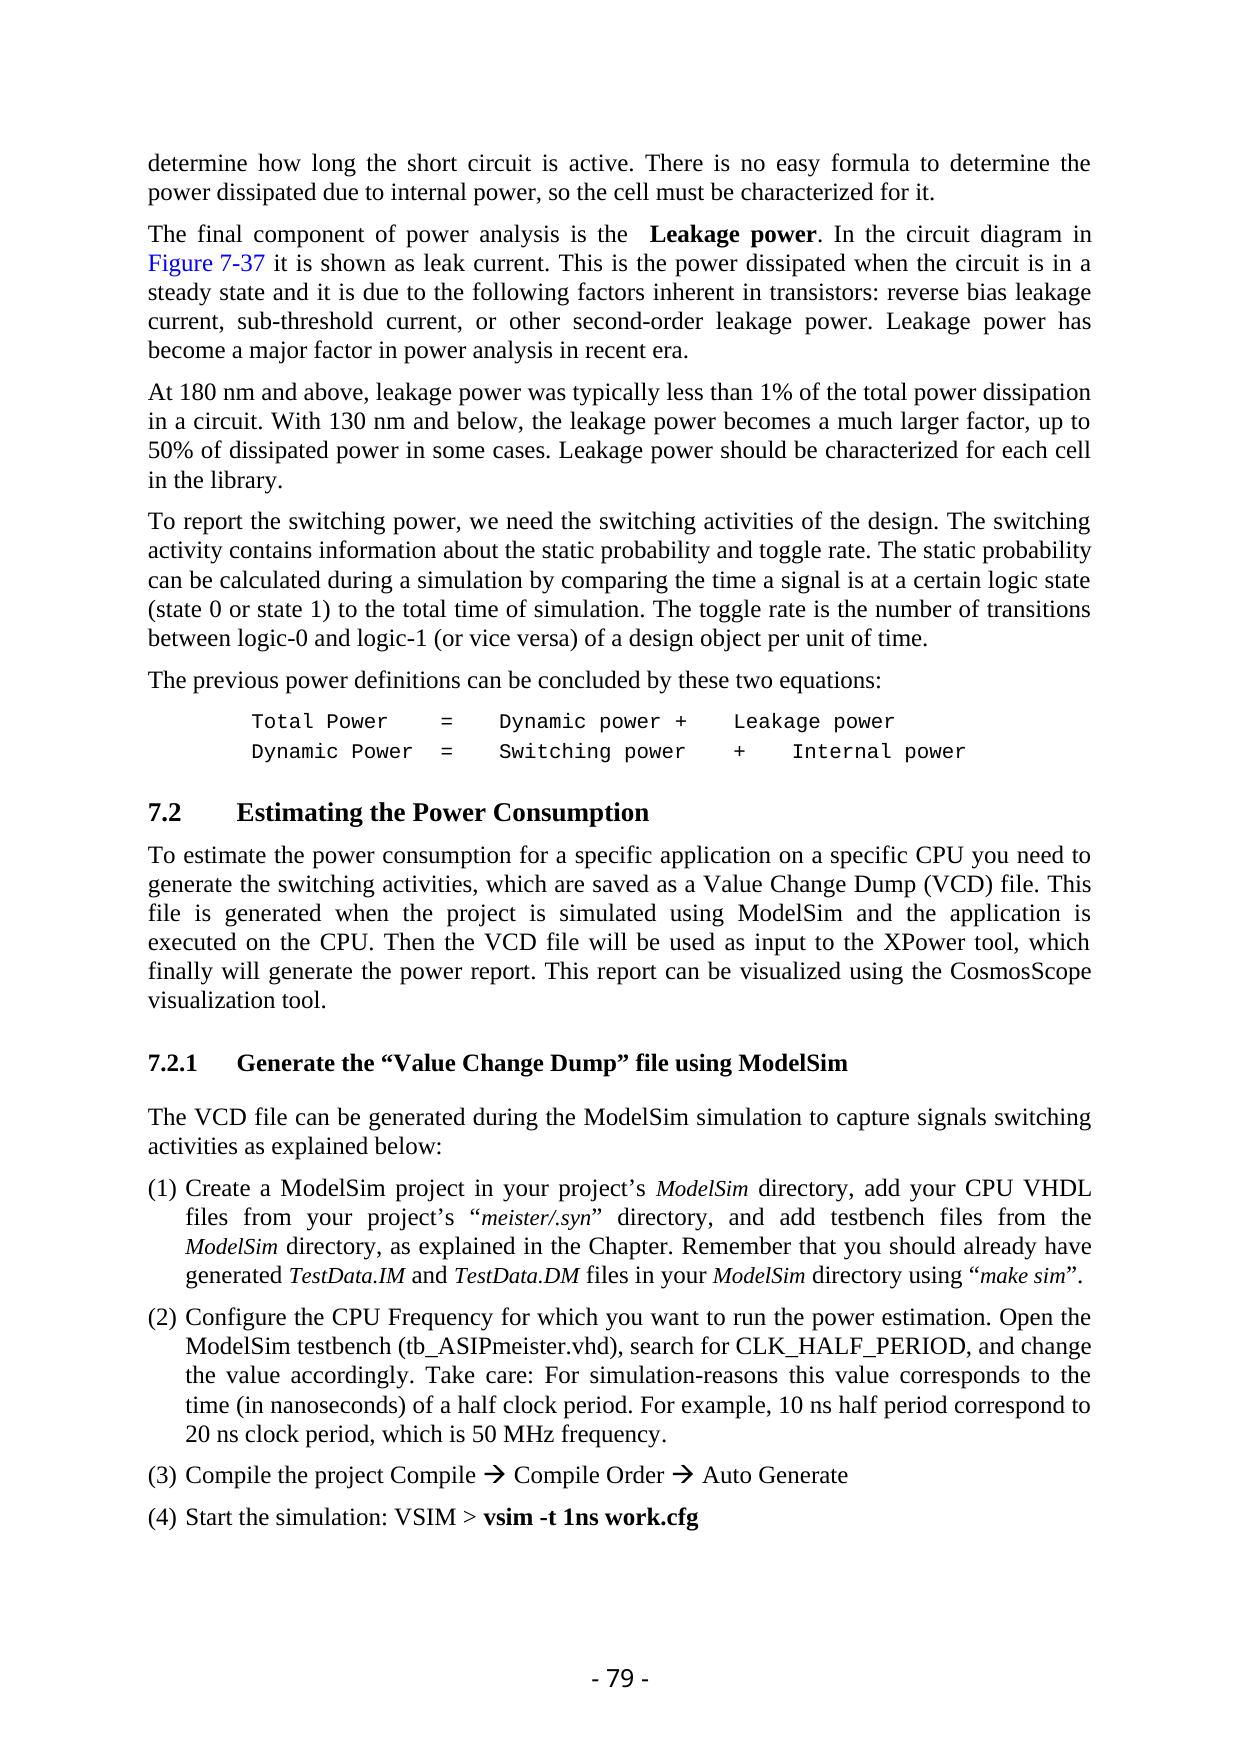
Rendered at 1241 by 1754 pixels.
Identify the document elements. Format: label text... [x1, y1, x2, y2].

text To report the switching power, we need the switching activities of the design. The switching activity contains information about the static probability and toggle rate. The static probability can be calculated during a simulation by comparing the time a signal is at a certain logic state (state 0 or state 1) to the total time of simulation. The toggle rate is the number of transitions between logic-0 and logic-1 (or vice versa) of a design object per unit of time. [148, 506, 1092, 652]
list Start the simulation: VSIM > vsim -t 1ns work.cfg [148, 1502, 1092, 1531]
text Total Power = Dynamic power + Leakage power [251, 706, 1092, 735]
text The VCD file can be generated during the ModelSim simulation to capture signals switching activities as explained below: [148, 1102, 1092, 1160]
list Create a ModelSim project in your project’s ModelSim directory, add your CPU VHDL files from your project’s “meister/.syn” directory, and add testbench files from the ModelSim directory, as explained in the Chapter. Remember that you should already have generated TestData.IM and TestData.DM files in your ModelSim directory using “make sim”. [148, 1173, 1092, 1289]
subtitle Estimating the Power Consumption [148, 789, 1092, 827]
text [148, 148, 1092, 206]
text Dynamic Power = Switching power + Internal power [251, 735, 1092, 764]
list Compile the project Compile Compile Order Auto Generate [148, 1460, 1092, 1489]
subtitle Generate the “Value Change Dump” file using ModelSim [148, 1039, 1092, 1077]
text To estimate the power consumption for a specific application on a specific CPU you need to generate the switching activities, which are saved as a Value Change Dump (VCD) file. This file is generated when the project is simulated using ModelSim and the application is executed on the CPU. Then the VCD file will be used as input to the XPower tool, which finally will generate the power report. This report can be visualized using the CosmosScope visualization tool. [148, 839, 1092, 1014]
text At 180 nm and above, leakage power was typically less than 1% of the total power dissipation in a circuit. With 130 nm and below, the leakage power becomes a much larger factor, up to 50% of dissipated power in some cases. Leakage power should be characterized for each cell in the library. [148, 377, 1092, 493]
list Configure the CPU Frequency for which you want to run the power estimation. Open the ModelSim testbench (tb_ASIPmeister.vhd), search for CLK_HALF_PERIOD, and change the value accordingly. Take care: For simulation-reasons this value corresponds to the time (in nanoseconds) of a half clock period. For example, 10 ns half period correspond to 20 ns clock period, which is 50 MHz frequency. [148, 1302, 1092, 1448]
text The previous power definitions can be concluded by these two equations: [148, 664, 1092, 693]
